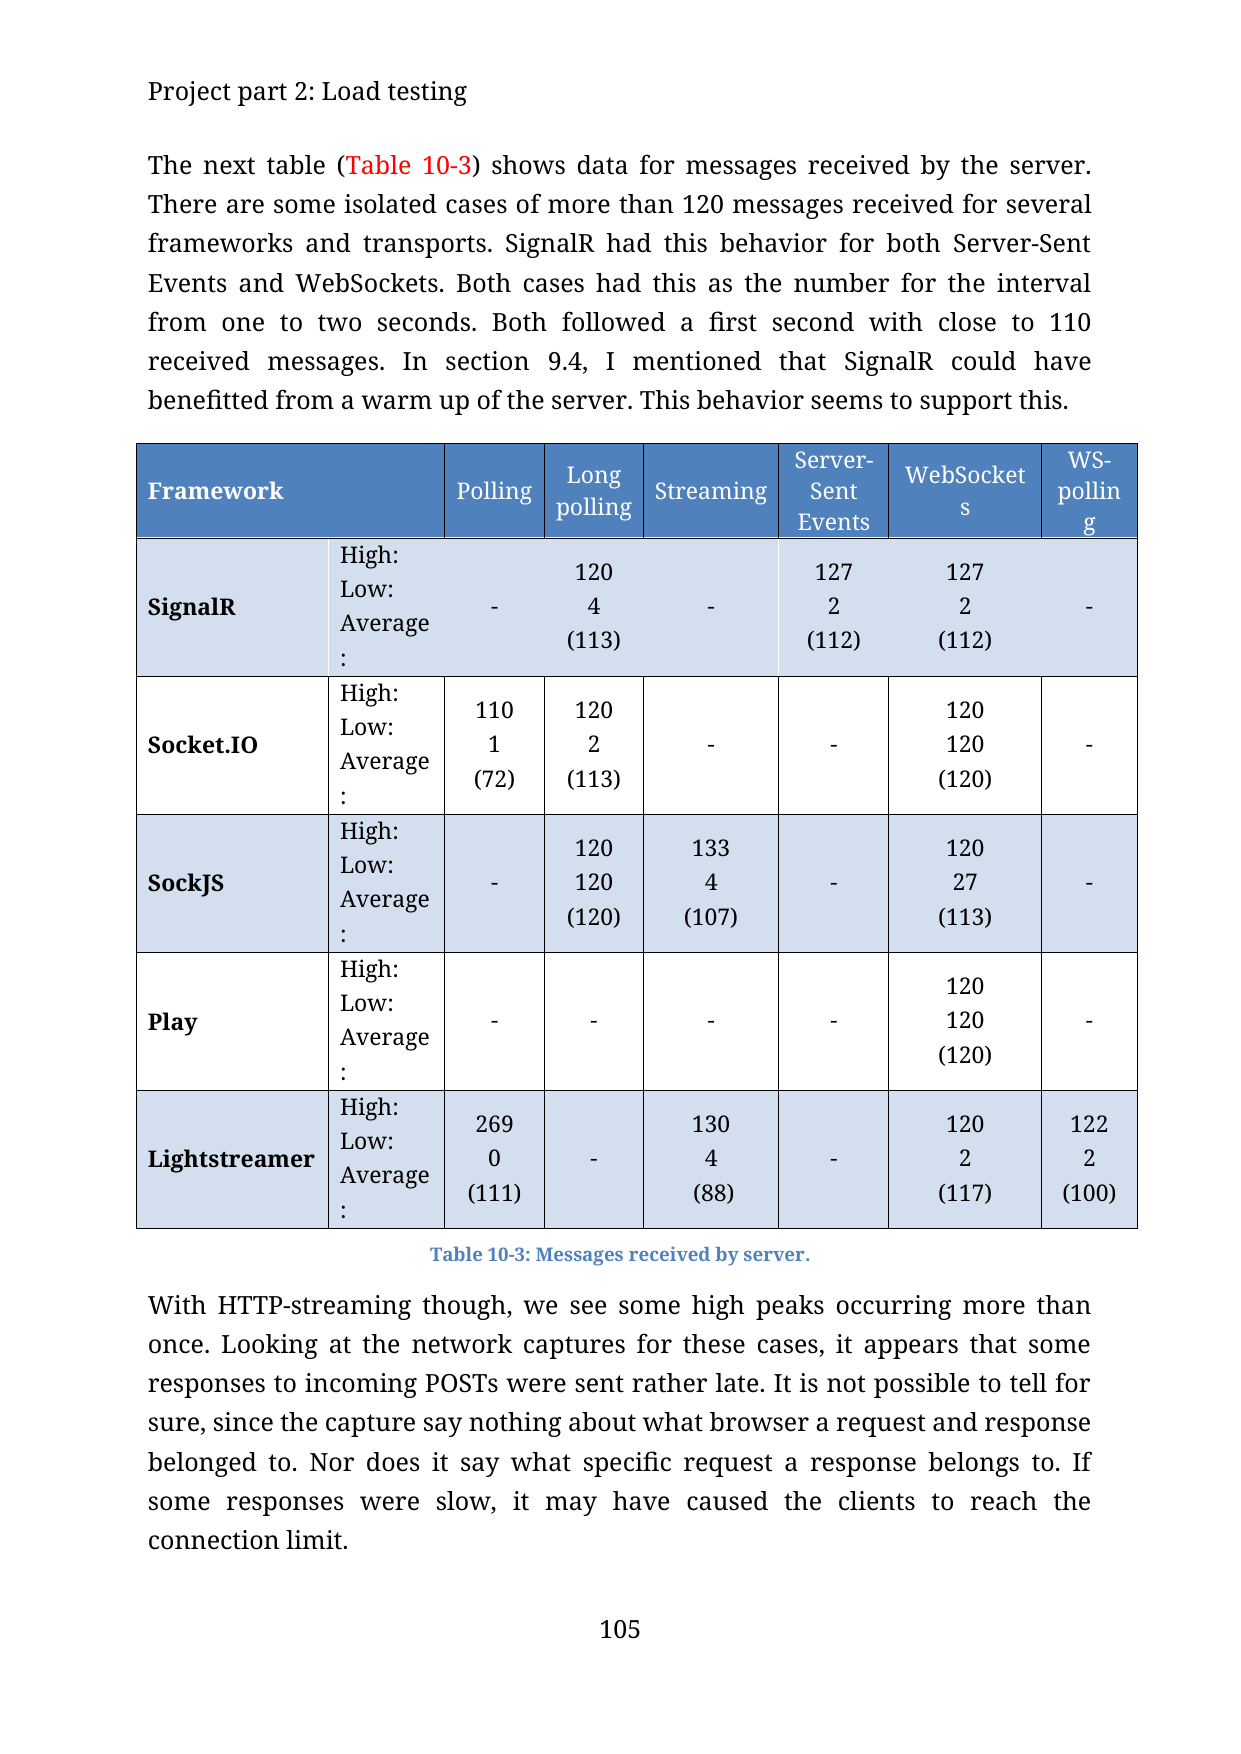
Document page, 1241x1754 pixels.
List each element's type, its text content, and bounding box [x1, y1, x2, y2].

table_cell 120 4 (113) [544, 539, 643, 676]
table_cell - [643, 539, 778, 676]
table_header Framework [137, 444, 444, 537]
table_cell SockJS [137, 815, 328, 952]
table_header Long polling [545, 444, 643, 537]
table_header Streaming [644, 444, 778, 537]
table_cell 133 4 (107) [644, 815, 778, 952]
table_cell - [444, 539, 544, 676]
table_header WS-polling [1042, 444, 1137, 537]
table_cell - [445, 953, 544, 1089]
table_cell - [779, 815, 888, 952]
table_header Polling [445, 444, 544, 537]
table_cell High: Low: Average: [329, 815, 444, 952]
table_cell Play [137, 953, 328, 1089]
table_cell 120 2 (113) [545, 677, 643, 813]
table_cell - [545, 1091, 643, 1228]
table_cell 269 0 (111) [445, 1091, 544, 1228]
table_cell High: Low: Average: [329, 677, 444, 813]
table_cell 120 27 (113) [889, 815, 1041, 952]
table_cell - [1042, 677, 1137, 813]
table_cell 127 2 (112) [779, 539, 889, 676]
table_cell - [545, 953, 643, 1089]
table_cell 122 2 (100) [1042, 1091, 1137, 1228]
table_header Server-Sent Events [779, 444, 888, 537]
table_cell 120 120 (120) [889, 677, 1041, 813]
table_cell - [1042, 953, 1137, 1089]
table_cell High: Low: Average: [329, 953, 444, 1089]
table_cell 130 4 (88) [644, 1091, 778, 1228]
table_header WebSockets [889, 444, 1041, 537]
text With HTTP-streaming though, we see some high peaks occurring more than once. Looking at the network captures for these cases, it appears that some responses to incoming POSTs were sent rather late. It is not possible to tell for sure, since the capture say nothing about what browser a request and response belonged to. Nor does it say what specific request a response belongs to. If some responses were slow, it may have caused the clients to reach the connection limit. [148, 1287, 1092, 1557]
table_cell 127 2 (112) [889, 539, 1041, 676]
table_cell - [1041, 539, 1137, 676]
table_cell - [445, 815, 544, 952]
table_cell High: Low: Average: [329, 539, 444, 676]
table_cell - [779, 953, 888, 1089]
table_cell - [644, 953, 778, 1089]
table_cell Socket.IO [137, 677, 328, 813]
table_cell Lightstreamer [137, 1091, 328, 1228]
table_cell 110 1 (72) [445, 677, 544, 813]
table_cell - [779, 677, 888, 813]
table_cell 120 120 (120) [889, 953, 1041, 1089]
table_cell - [644, 677, 778, 813]
table_cell SignalR [137, 539, 328, 676]
table_cell High: Low: Average: [329, 1091, 444, 1228]
table_cell - [1042, 815, 1137, 952]
table_cell - [779, 1091, 888, 1228]
table_cell 120 120 (120) [545, 815, 643, 952]
table_cell 120 2 (117) [889, 1091, 1041, 1228]
